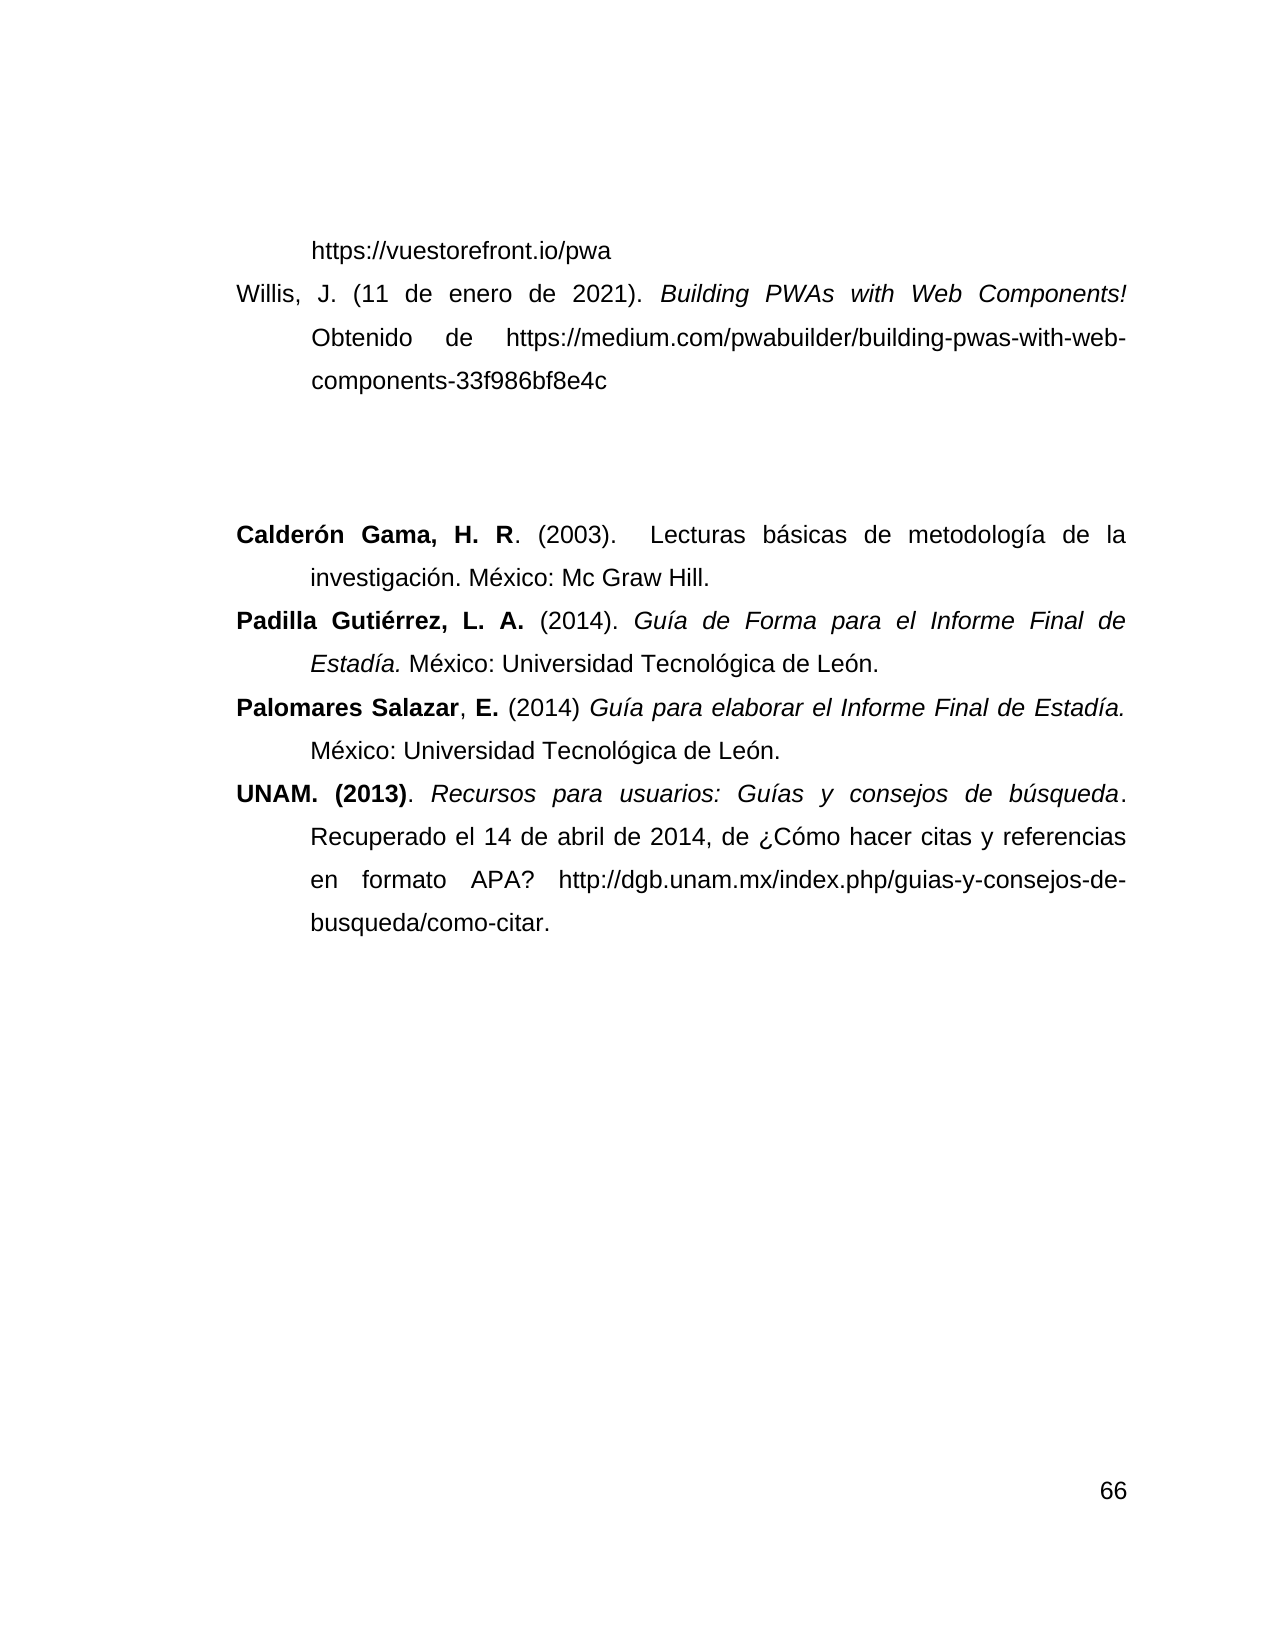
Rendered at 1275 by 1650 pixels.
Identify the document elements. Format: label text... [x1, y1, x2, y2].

text Palomares Salazar, E. (2014) Guía para elaborar el Informe Final de Estadía. México: Universidad Tecnológica de León. [236, 692, 1127, 764]
text UNAM. (2013). Recursos para usuarios: Guías y consejos de búsqueda. Recuperado el 14 de abril de 2014, de ¿Cómo hacer citas y referencias en formato APA? http://dgb.unam.mx/index.php/guias-y-consejos-de-busqueda/como-citar. [236, 779, 1127, 937]
text Calderón Gama, H. R. (2003). Lecturas básicas de metodología de la investigación. México: Mc Graw Hill. [236, 520, 1127, 592]
text Padilla Gutiérrez, L. A. (2014). Guía de Forma para el Informe Final de Estadía. México: Universidad Tecnológica de León. [236, 606, 1127, 678]
